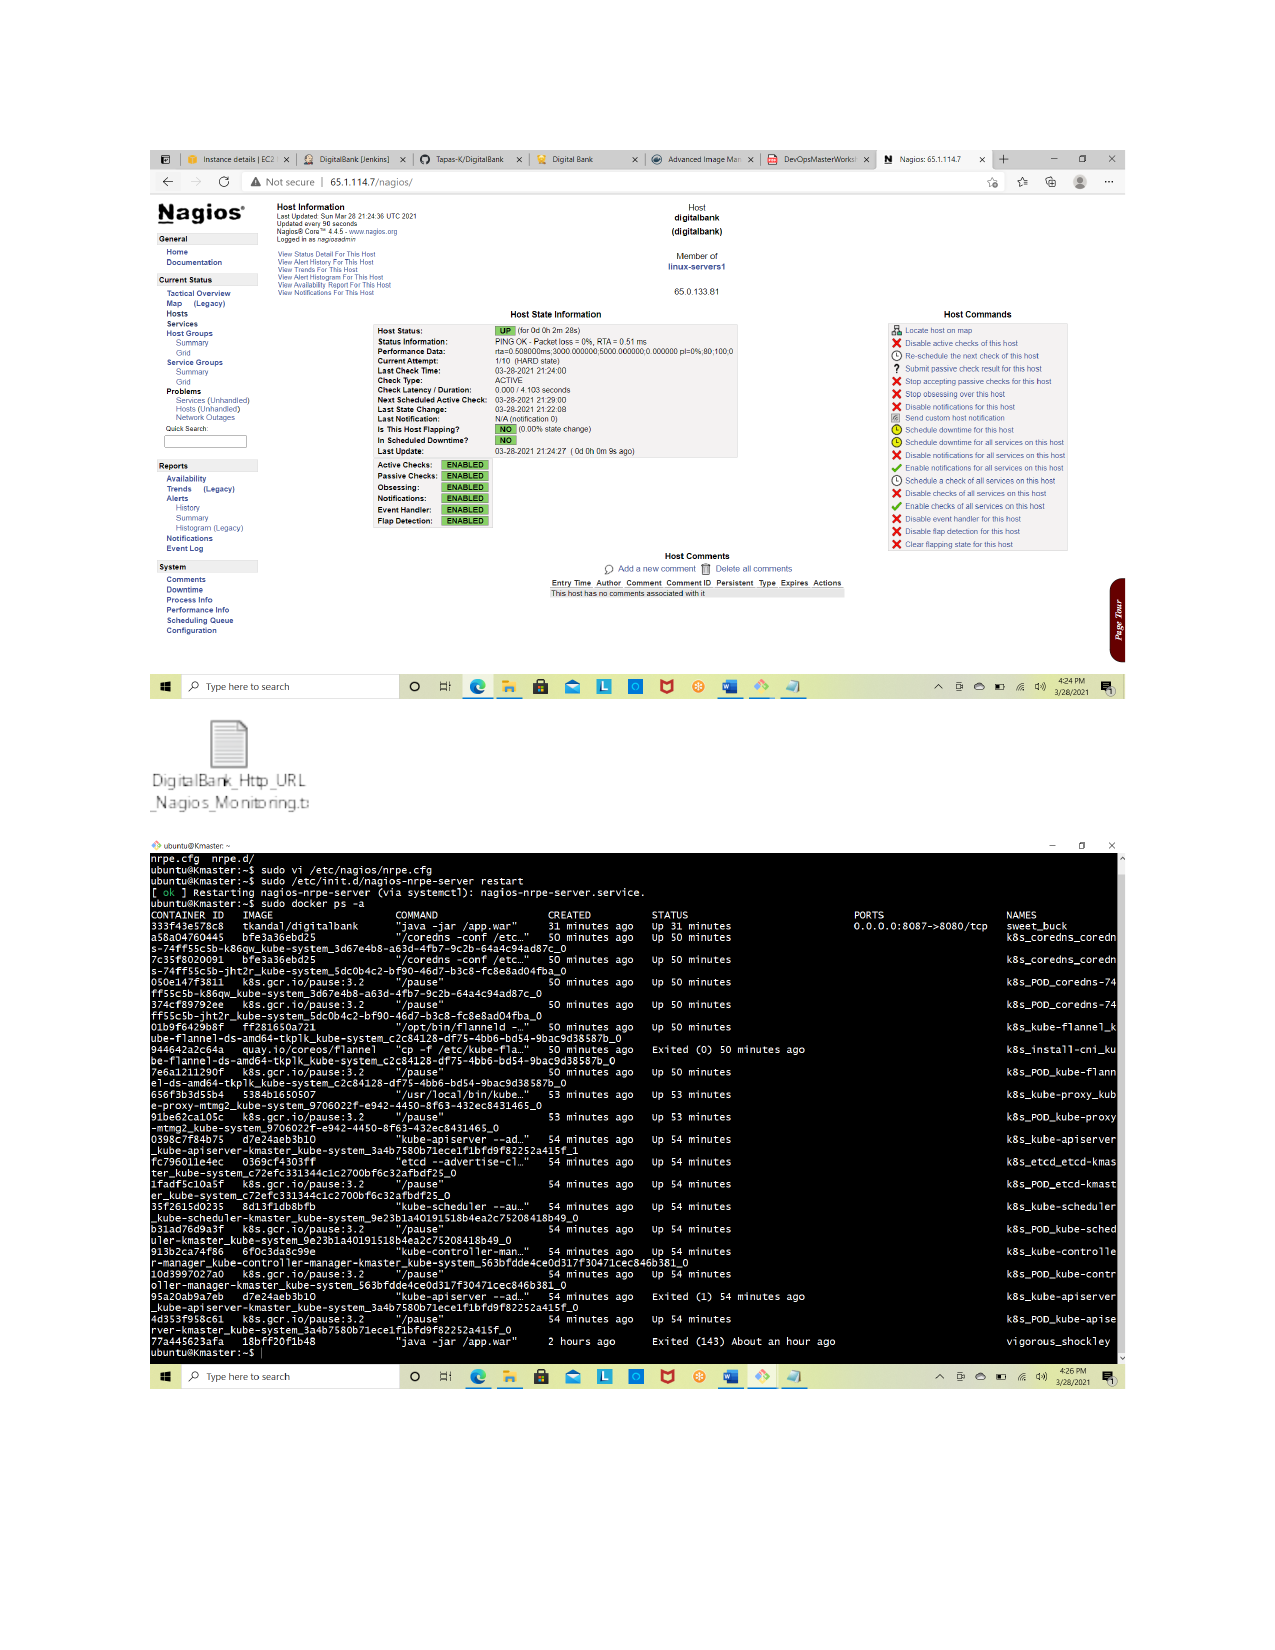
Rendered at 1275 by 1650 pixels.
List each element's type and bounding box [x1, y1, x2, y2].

picture [150, 150, 1125, 699]
picture [150, 838, 1125, 1389]
